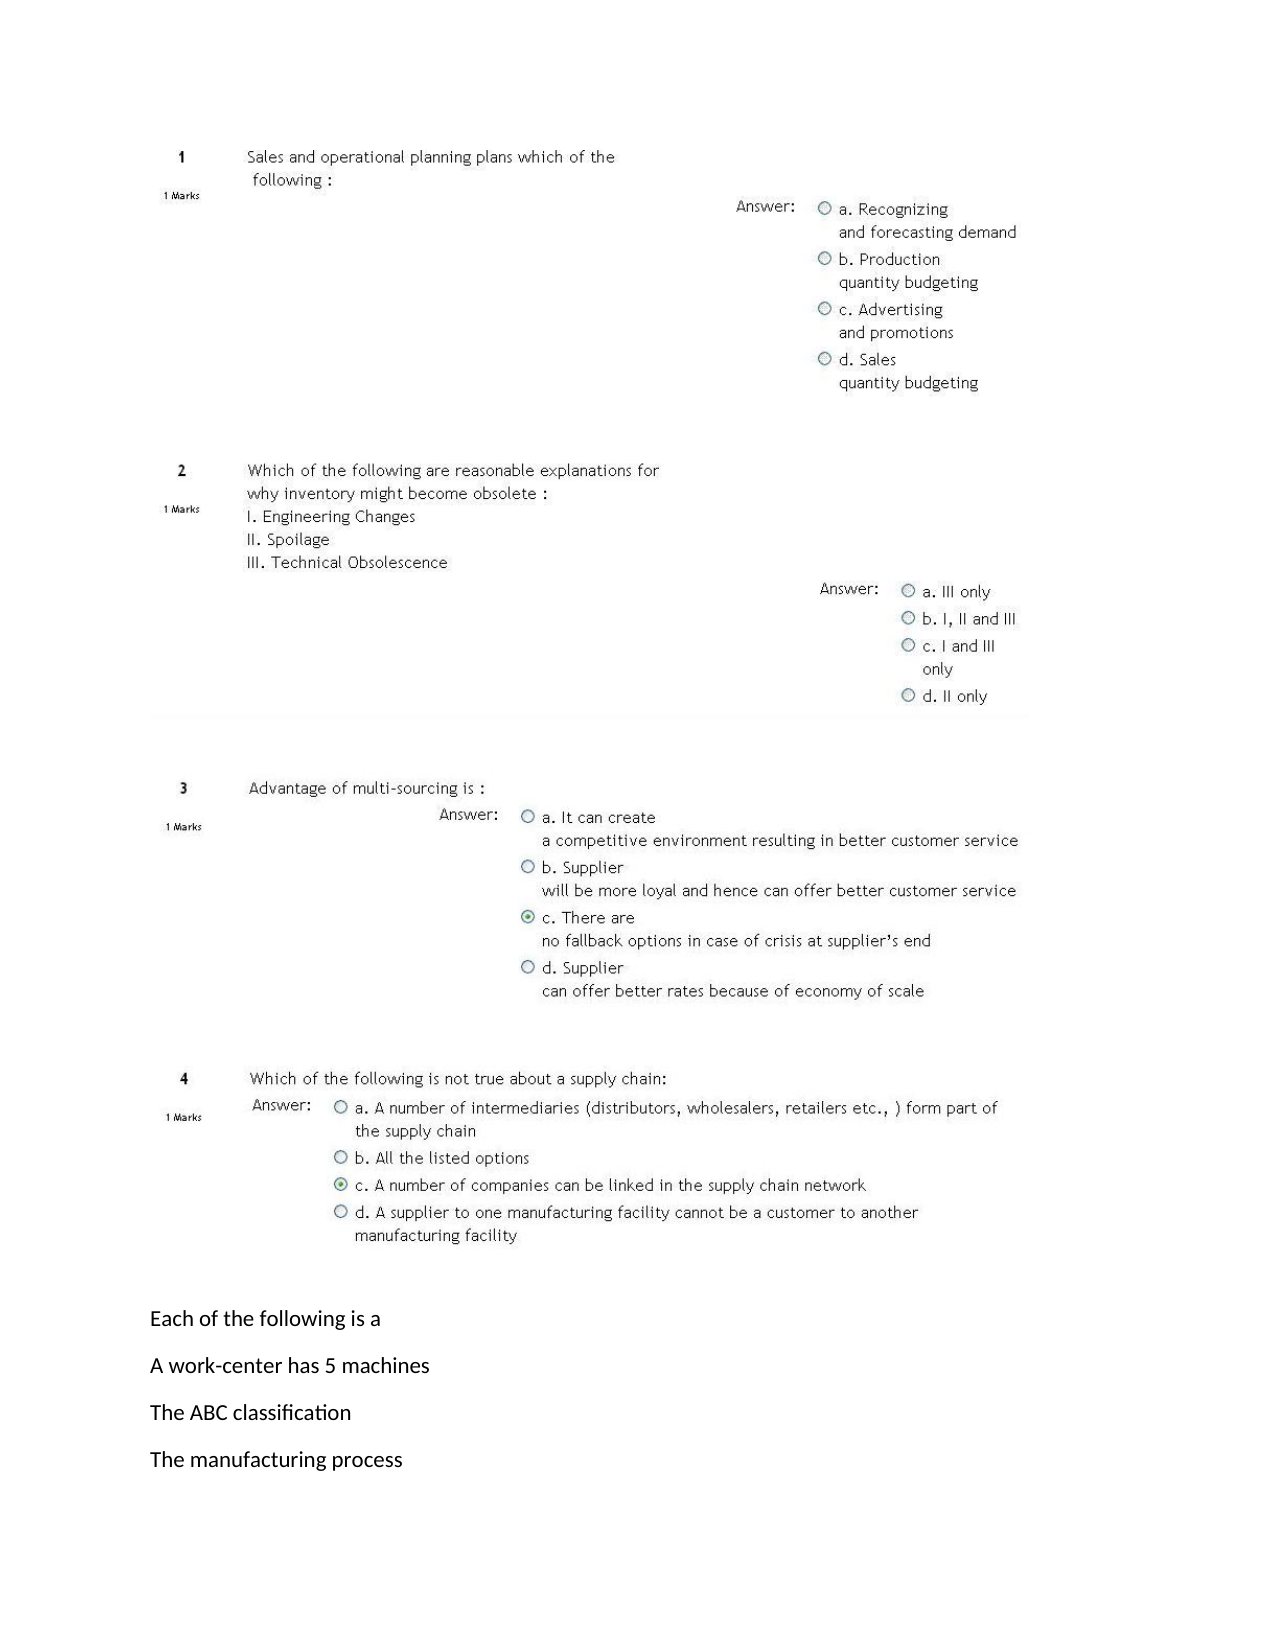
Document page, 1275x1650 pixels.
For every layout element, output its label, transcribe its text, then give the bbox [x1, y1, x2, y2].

text The ABC classification [150, 1398, 1125, 1426]
text Each of the following is a [150, 1304, 1125, 1333]
text A work-center has 5 machines [150, 1351, 1125, 1379]
picture [150, 150, 1050, 1286]
text The manufacturing process [150, 1445, 1125, 1473]
